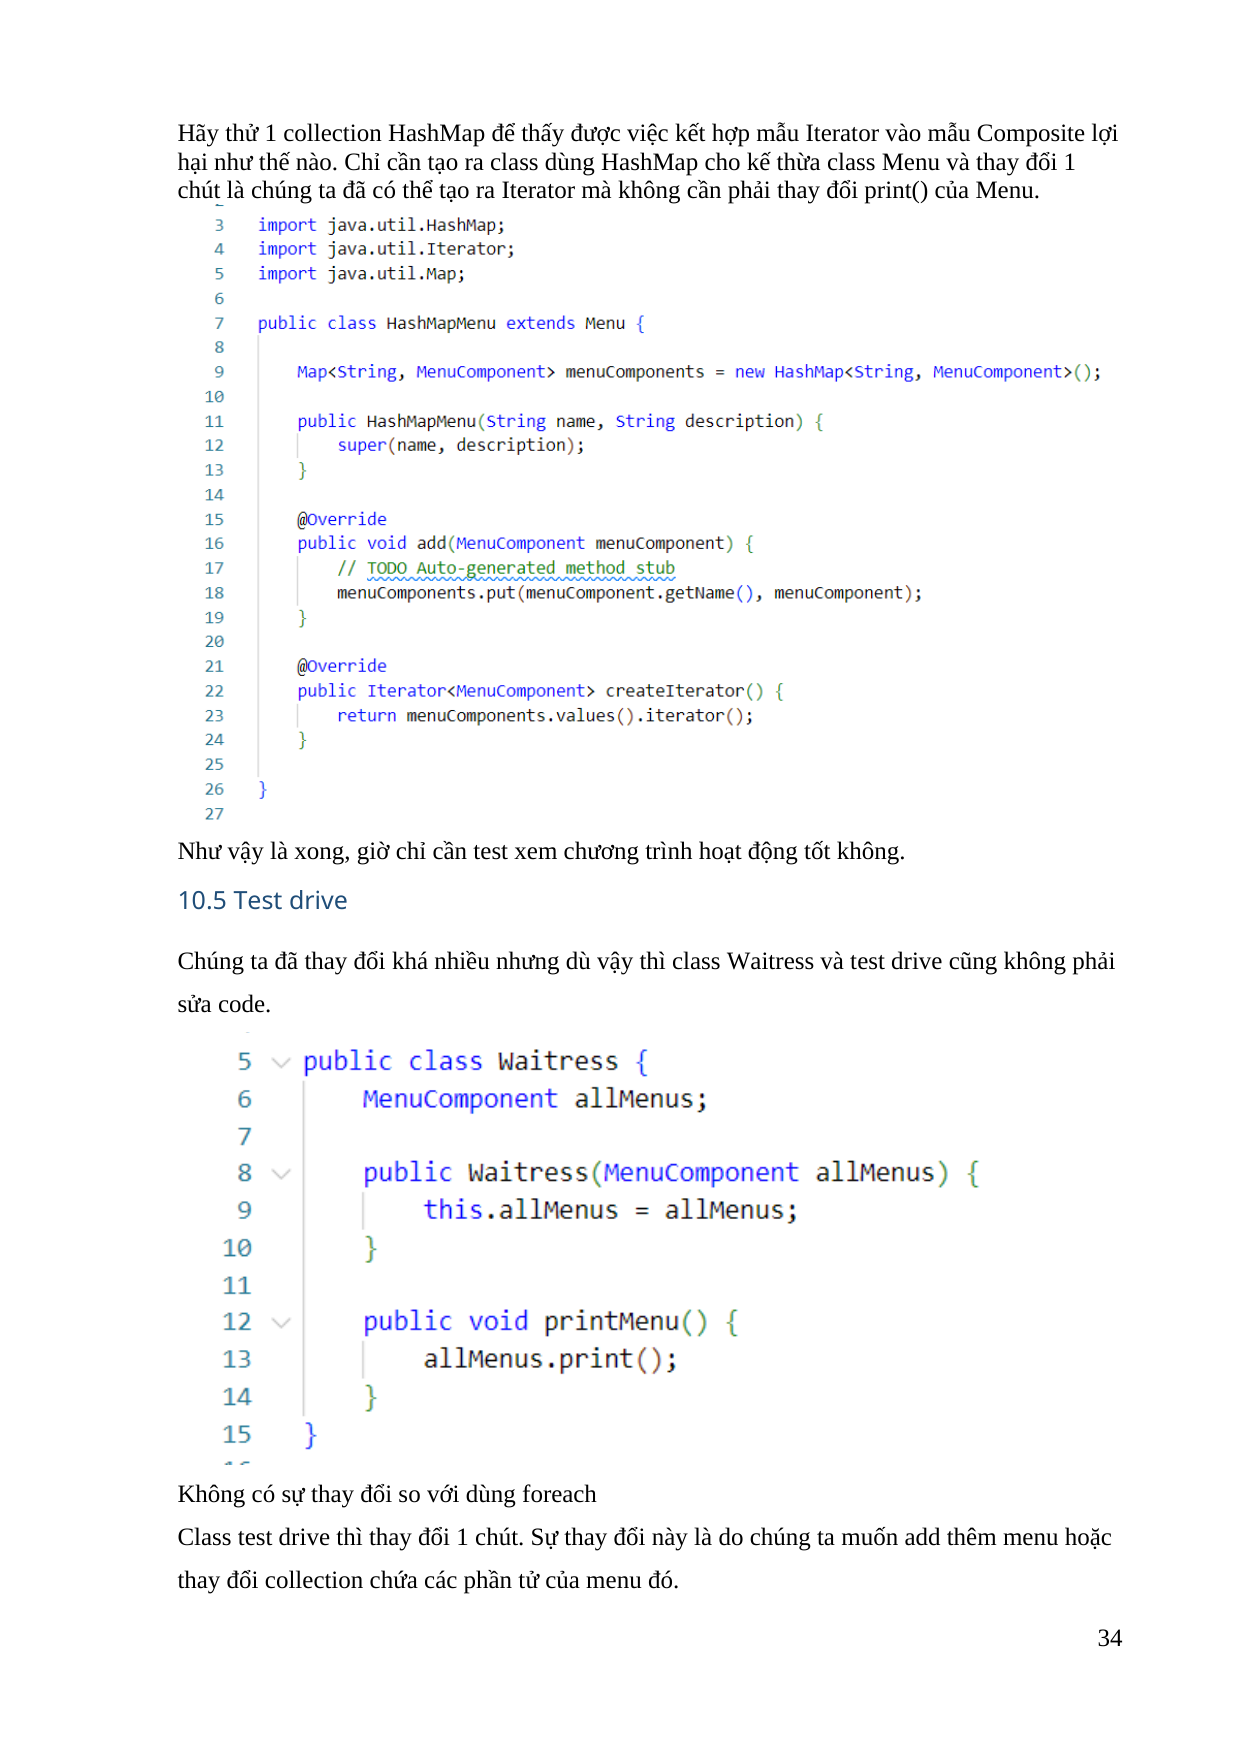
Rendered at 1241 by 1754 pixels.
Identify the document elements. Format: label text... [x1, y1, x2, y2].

text Chúng ta đã thay đổi khá nhiều nhưng dù vậy thì class Waitress và test drive cũng không phải sửa code. [177, 946, 1122, 1018]
text Hãy thử 1 collection HashMap để thấy được việc kết hợp mẫu Iterator vào mẫu Composite lợi hại như thế nào. Chỉ cần tạo ra class dùng HashMap cho kế thừa class Menu và thay đổi 1 chút là chúng ta đã có thể tạo ra Iterator mà không cần phải thay đổi print() của Menu. [177, 118, 1122, 204]
text Như vậy là xong, giờ chỉ cần test xem chương trình hoạt động tốt không. [177, 836, 1122, 864]
text Class test drive thì thay đổi 1 chút. Sự thay đổi này là do chúng ta muốn add thêm menu hoặc thay đổi collection chứa các phần tử của menu đó. [177, 1522, 1122, 1594]
subtitle 10.5 Test drive [177, 883, 1122, 917]
picture [177, 204, 1123, 836]
picture [177, 1032, 1023, 1465]
text Không có sự thay đổi so với dùng foreach [177, 1479, 1122, 1508]
